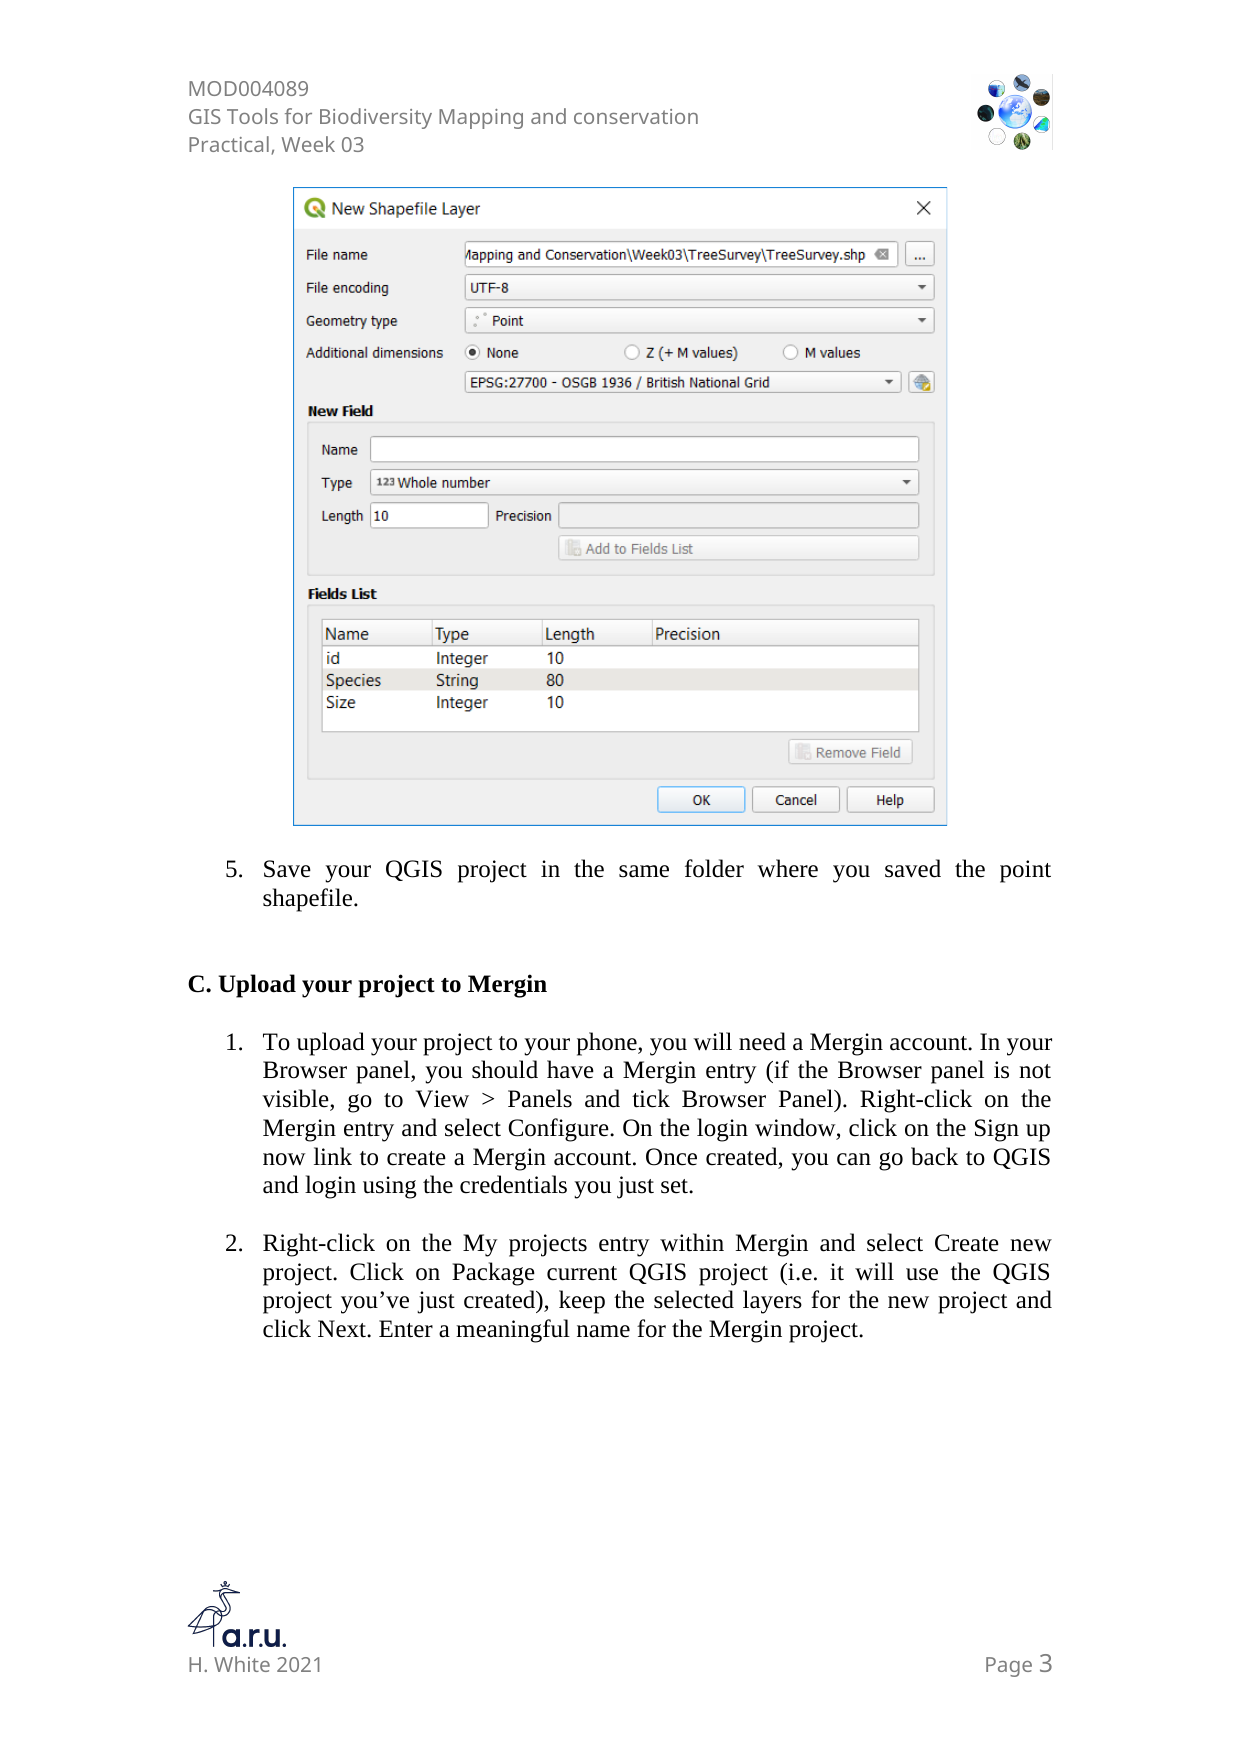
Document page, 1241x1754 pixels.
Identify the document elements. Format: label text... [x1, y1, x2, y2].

picture [187, 1581, 286, 1647]
text C. Upload your project to Mergin [187, 969, 1053, 998]
list Save your QGIS project in the same folder where you saved the point shapefile. [225, 854, 1053, 912]
picture [293, 187, 948, 826]
picture [971, 74, 1053, 150]
list Right-click on the My projects entry within Mergin and select Create new project. Click on Package current QGIS project (i.e. it will use the QGIS project you’ve just created), keep the selected layers for the new project and click Next. Enter a meaningful name for the Mergin project. [225, 1228, 1053, 1343]
list To upload your project to your phone, you will need a Mergin account. In your Browser panel, you should have a Mergin entry (if the Browser panel is not visible, go to View > Panels and tick Browser Panel). Right-click on the Mergin entry and select Configure. On the login window, click on the Sign up now link to create a Mergin account. Once created, you can go back to QGIS and login using the credentials you just set. [225, 1027, 1053, 1199]
